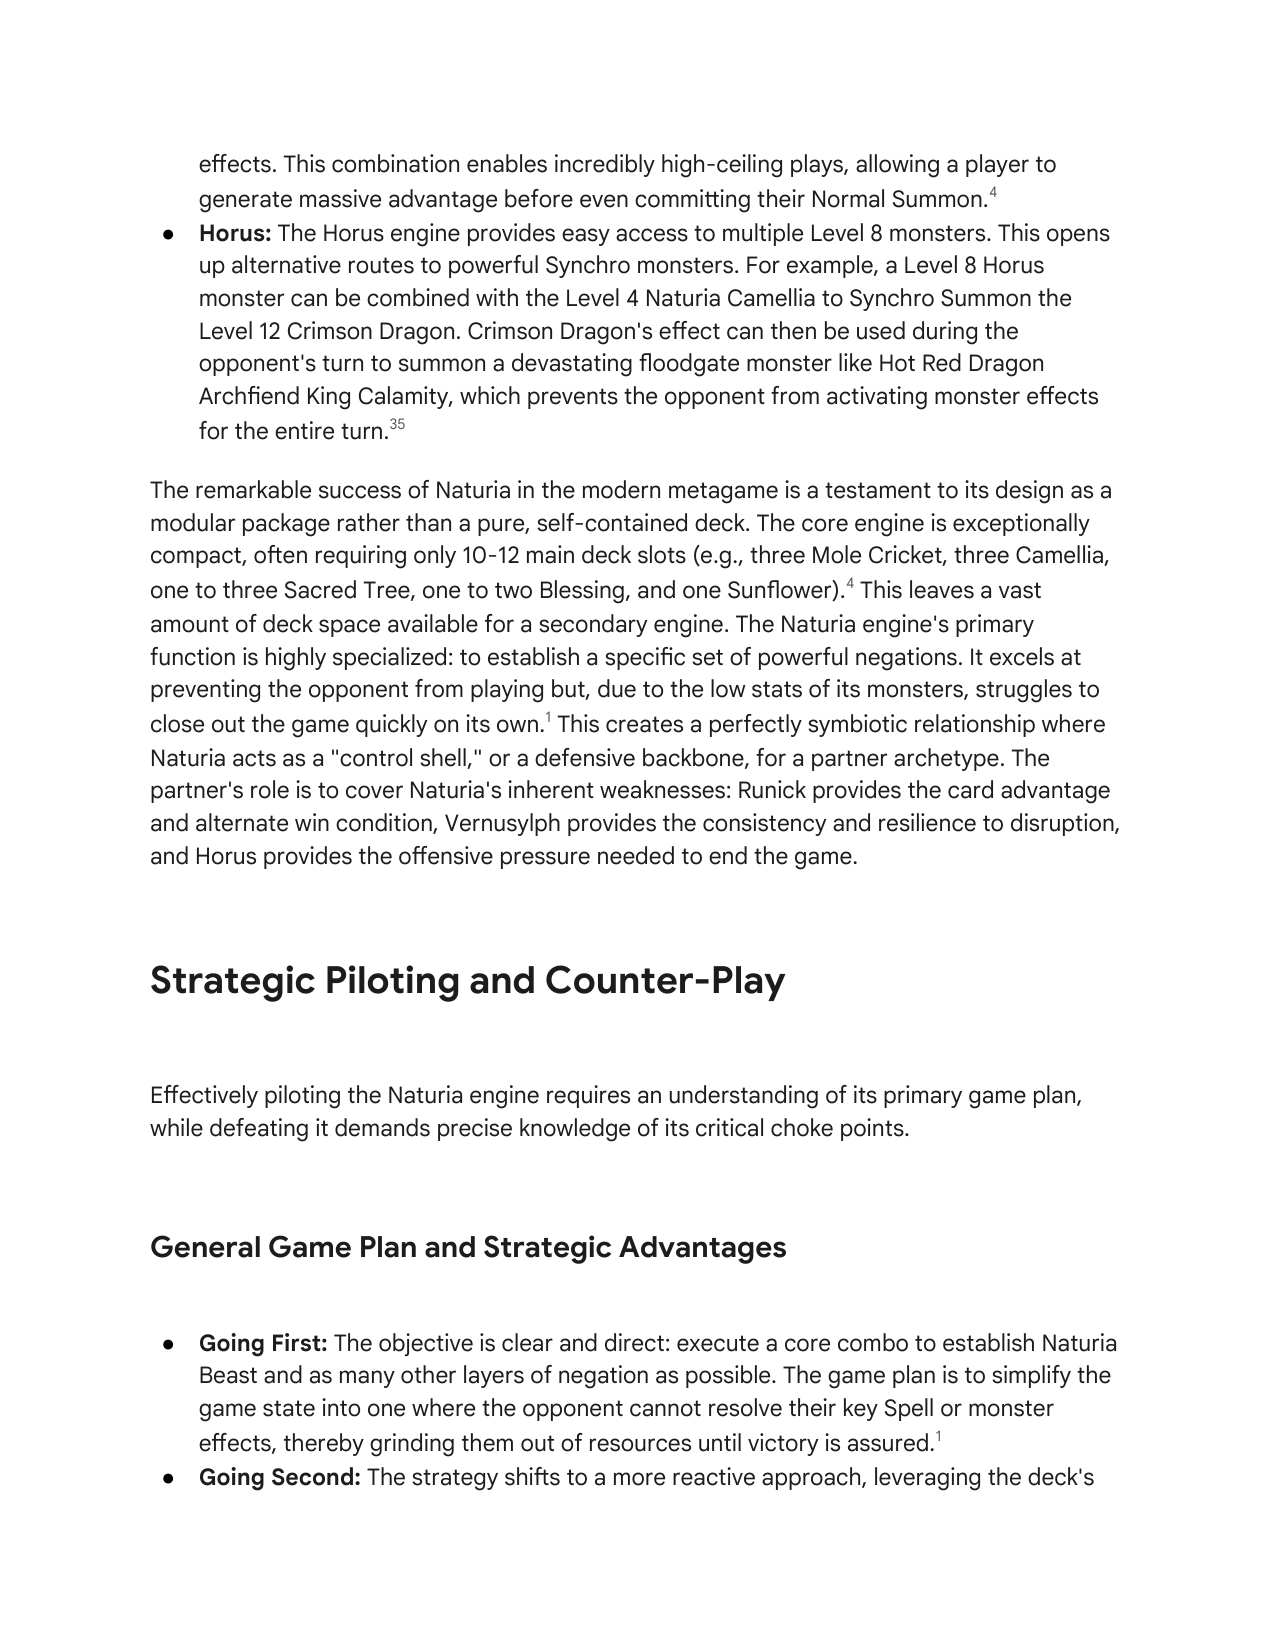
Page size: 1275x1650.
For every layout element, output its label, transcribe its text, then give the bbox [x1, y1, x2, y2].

list Horus: The Horus engine provides easy access to multiple Level 8 monsters. This opens up alternative routes to powerful Synchro monsters. For example, a Level 8 Horus monster can be combined with the Level 4 Naturia Camellia to Synchro Summon the Level 12 Crimson Dragon. Crimson Dragon's effect can then be used during the opponent's turn to summon a devastating floodgate monster like Hot Red Dragon Archfiend King Calamity, which prevents the opponent from activating monster effects for the entire turn.35 [161, 219, 1125, 447]
subtitle Strategic Piloting and Counter-Play [150, 957, 1125, 1004]
text Effectively piloting the Naturia engine requires an understanding of its primary game plan, while defeating it demands precise knowledge of its critical choke points. [150, 1081, 1125, 1143]
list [161, 150, 1125, 214]
subtitle General Game Plan and Strategic Advantages [150, 1229, 1125, 1266]
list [161, 1463, 1125, 1492]
list Going First: The objective is clear and direct: execute a core combo to establish Naturia Beast and as many other layers of negation as possible. The game plan is to simplify the game state into one where the opponent cannot resolve their key Spell or monster effects, thereby grinding them out of resources until victory is assured.1 [161, 1329, 1125, 1459]
text The remarkable success of Naturia in the modern metagame is a testament to its design as a modular package rather than a pure, self-contained deck. The core engine is exceptionally compact, often requiring only 10-12 main deck slots (e.g., three Mole Cricket, three Camellia, one to three Sacred Tree, one to two Blessing, and one Sunflower).4 This leaves a vast amount of deck space available for a secondary engine. The Naturia engine's primary function is highly specialized: to establish a specific set of powerful negations. It excels at preventing the opponent from playing but, due to the low stats of its monsters, struggles to close out the game quickly on its own.1 This creates a perfectly symbiotic relationship where Naturia acts as a "control shell," or a defensive backbone, for a partner archetype. The partner's role is to cover Naturia's inherent weaknesses: Runick provides the card advantage and alternate win condition, Vernusylph provides the consistency and resilience to disruption, and Horus provides the offensive pressure needed to end the game. [150, 476, 1125, 871]
